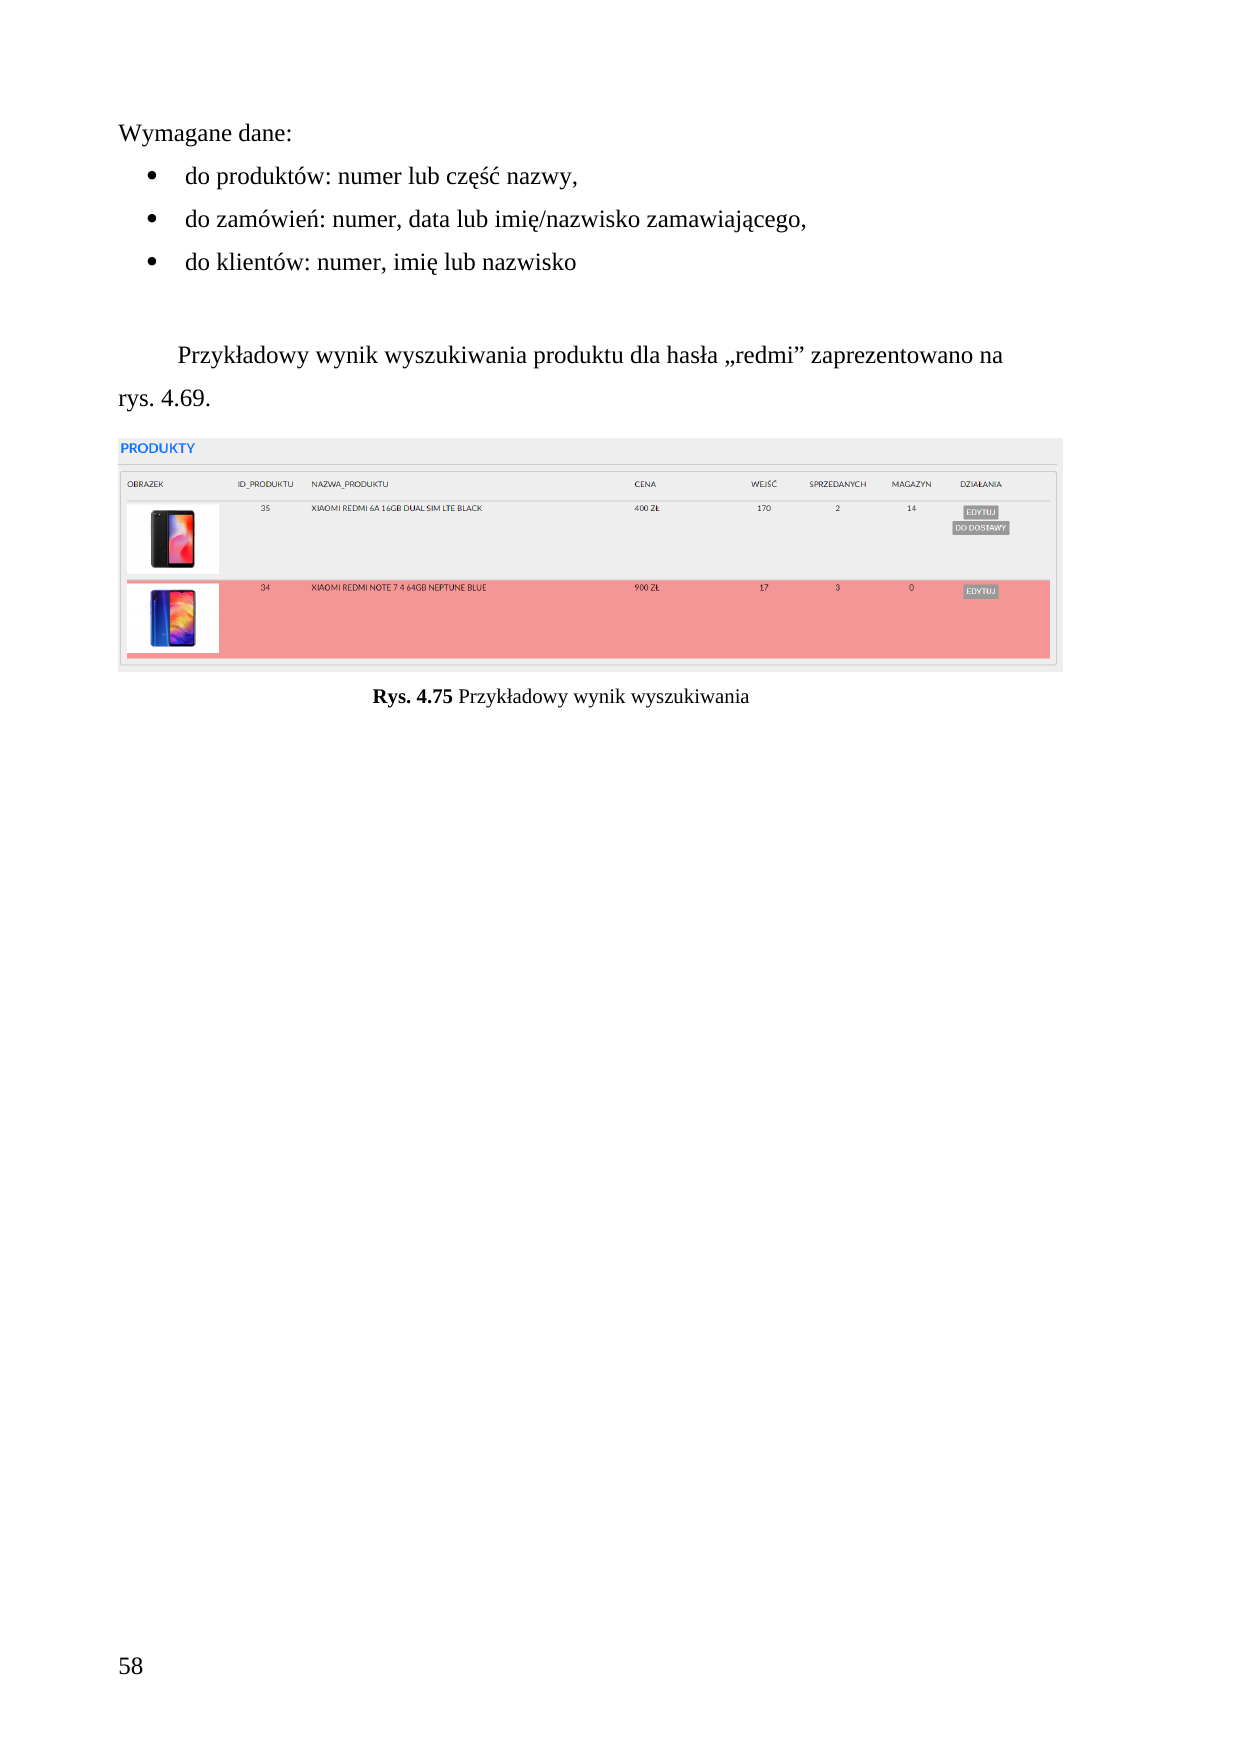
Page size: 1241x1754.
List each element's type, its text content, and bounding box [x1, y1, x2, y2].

text Przykładowy wynik wyszukiwania produktu dla hasła „redmi” zaprezentowano na rys. 4.69. [118, 340, 1004, 412]
list do klientów: numer, imię lub nazwisko [148, 247, 1004, 276]
list do zamówień: numer, data lub imię/nazwisko zamawiającego, [148, 204, 1004, 233]
picture [118, 438, 1063, 672]
list do produktów: numer lub część nazwy, [148, 161, 1004, 190]
text Wymagane dane: [118, 118, 1004, 147]
